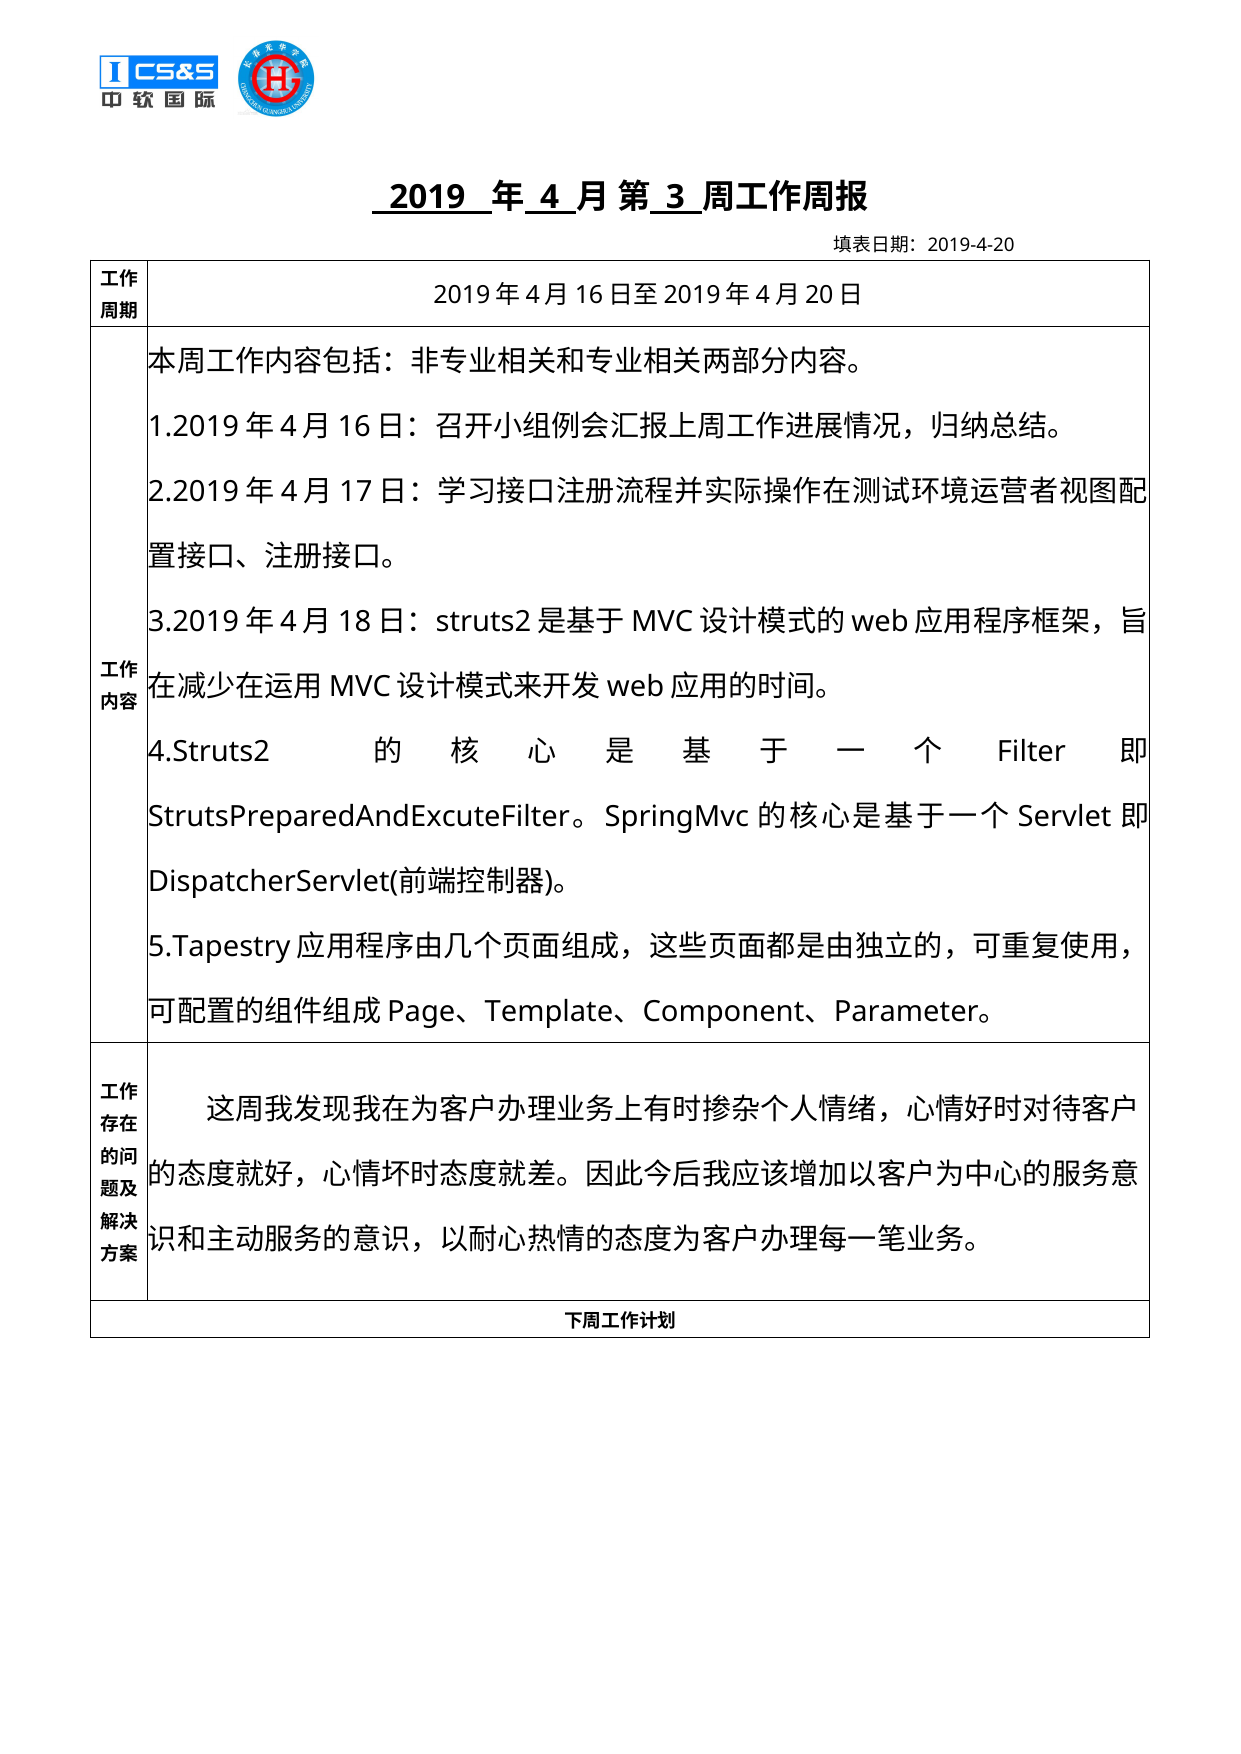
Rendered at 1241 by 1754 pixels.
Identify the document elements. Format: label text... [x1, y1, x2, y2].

table_cell 下周工作计划 [91, 1301, 1149, 1337]
text 填表日期：2019-4-20 [716, 227, 1092, 259]
table_cell 本周工作内容包括：非专业相关和专业相关两部分内容。 1.2019年4月16日：召开小组例会汇报上周工作进展情况，归纳总结。 2.2019年4月17日：学习接口注册流程并实际操作在测试环境运营者视图配置接口、注册接口。 3.2019年4月18日：struts2是基于MVC设计模式的web应用程序框架，旨在减少在运用MVC设计模式来开发web应用的时间。 4.Struts2 的核心是基于一个Filter即StrutsPreparedAndExcuteFilter。SpringMvc的核心是基于一个Servlet即DispatcherServlet(前端控制器)。 5.Tapestry应用程序由几个页面组成，这些页面都是由独立的，可重复使用，可配置的组件组成Page、Template、Component、Parameter。 [148, 327, 1149, 1042]
table_header 2019年4月16日至2019年4月20日 [148, 261, 1149, 326]
table_cell 工作内容 [91, 327, 147, 1042]
picture [233, 36, 320, 119]
table_cell 工作存在的问题及解决方案 [91, 1043, 147, 1300]
table_cell 这周我发现我在为客户办理业务上有时掺杂个人情绪，心情好时对待客户的态度就好，心情坏时态度就差。因此今后我应该增加以客户为中心的服务意识和主动服务的意识，以耐心热情的态度为客户办理每一笔业务。 [148, 1043, 1149, 1300]
table_header 工作周期 [91, 261, 147, 326]
text 2019 年 4 月 第 3 周工作周报 [148, 162, 1092, 227]
